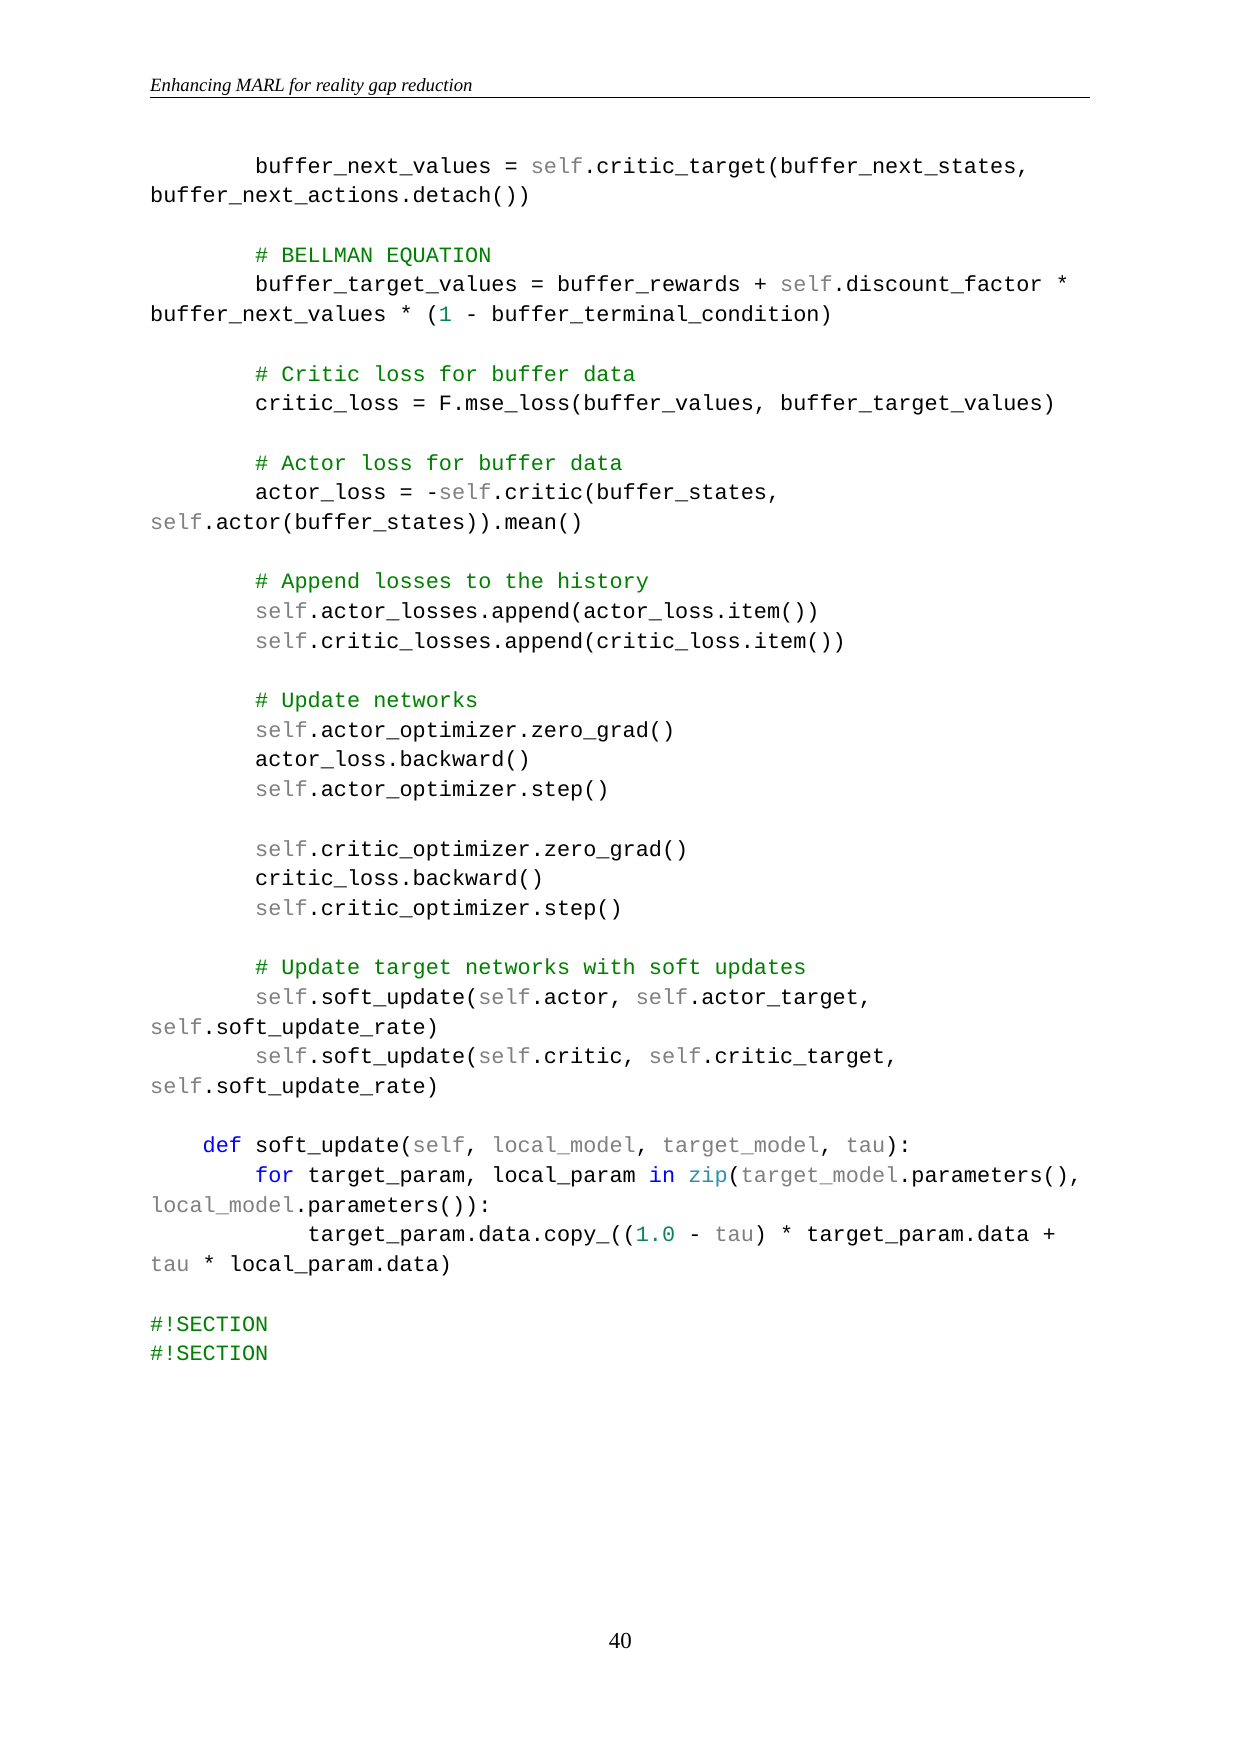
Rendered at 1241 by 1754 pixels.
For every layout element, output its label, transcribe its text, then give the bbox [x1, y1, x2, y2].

text critic_loss.backward() [150, 862, 1090, 892]
text self.actor_optimizer.step() [150, 773, 1090, 803]
text self.actor_optimizer.zero_grad() [150, 714, 1090, 744]
text buffer_target_values = buffer_rewards + self.discount_factor * buffer_next_values * (1 - buffer_terminal_condition) [150, 269, 1090, 328]
text for target_param, local_param in zip(target_model.parameters(), local_model.parameters()): [150, 1159, 1090, 1219]
text actor_loss.backward() [150, 744, 1090, 773]
text actor_loss = -self.critic(buffer_states, self.actor(buffer_states)).mean() [150, 477, 1090, 536]
text # Update networks [150, 684, 1090, 714]
text # Append losses to the history [150, 566, 1090, 595]
text self.critic_optimizer.zero_grad() [150, 833, 1090, 862]
text target_param.data.copy_((1.0 - tau) * target_param.data + tau * local_param.data) [150, 1219, 1090, 1278]
text self.critic_losses.append(critic_loss.item()) [150, 625, 1090, 655]
text self.soft_update(self.actor, self.actor_target, self.soft_update_rate) [150, 981, 1090, 1041]
text def soft_update(self, local_model, target_model, tau): [150, 1130, 1090, 1159]
text # Update target networks with soft updates [150, 952, 1090, 981]
text self.soft_update(self.critic, self.critic_target, self.soft_update_rate) [150, 1041, 1090, 1100]
text # Critic loss for buffer data [150, 358, 1090, 387]
text self.critic_optimizer.step() [150, 892, 1090, 922]
text #!SECTION [150, 1308, 1090, 1337]
text # BELLMAN EQUATION [150, 239, 1090, 269]
text buffer_next_values = self.critic_target(buffer_next_states, buffer_next_actions.detach()) [150, 150, 1090, 209]
text critic_loss = F.mse_loss(buffer_values, buffer_target_values) [150, 387, 1090, 417]
text self.actor_losses.append(actor_loss.item()) [150, 595, 1090, 625]
text # Actor loss for buffer data [150, 447, 1090, 477]
text #!SECTION [150, 1337, 1090, 1367]
